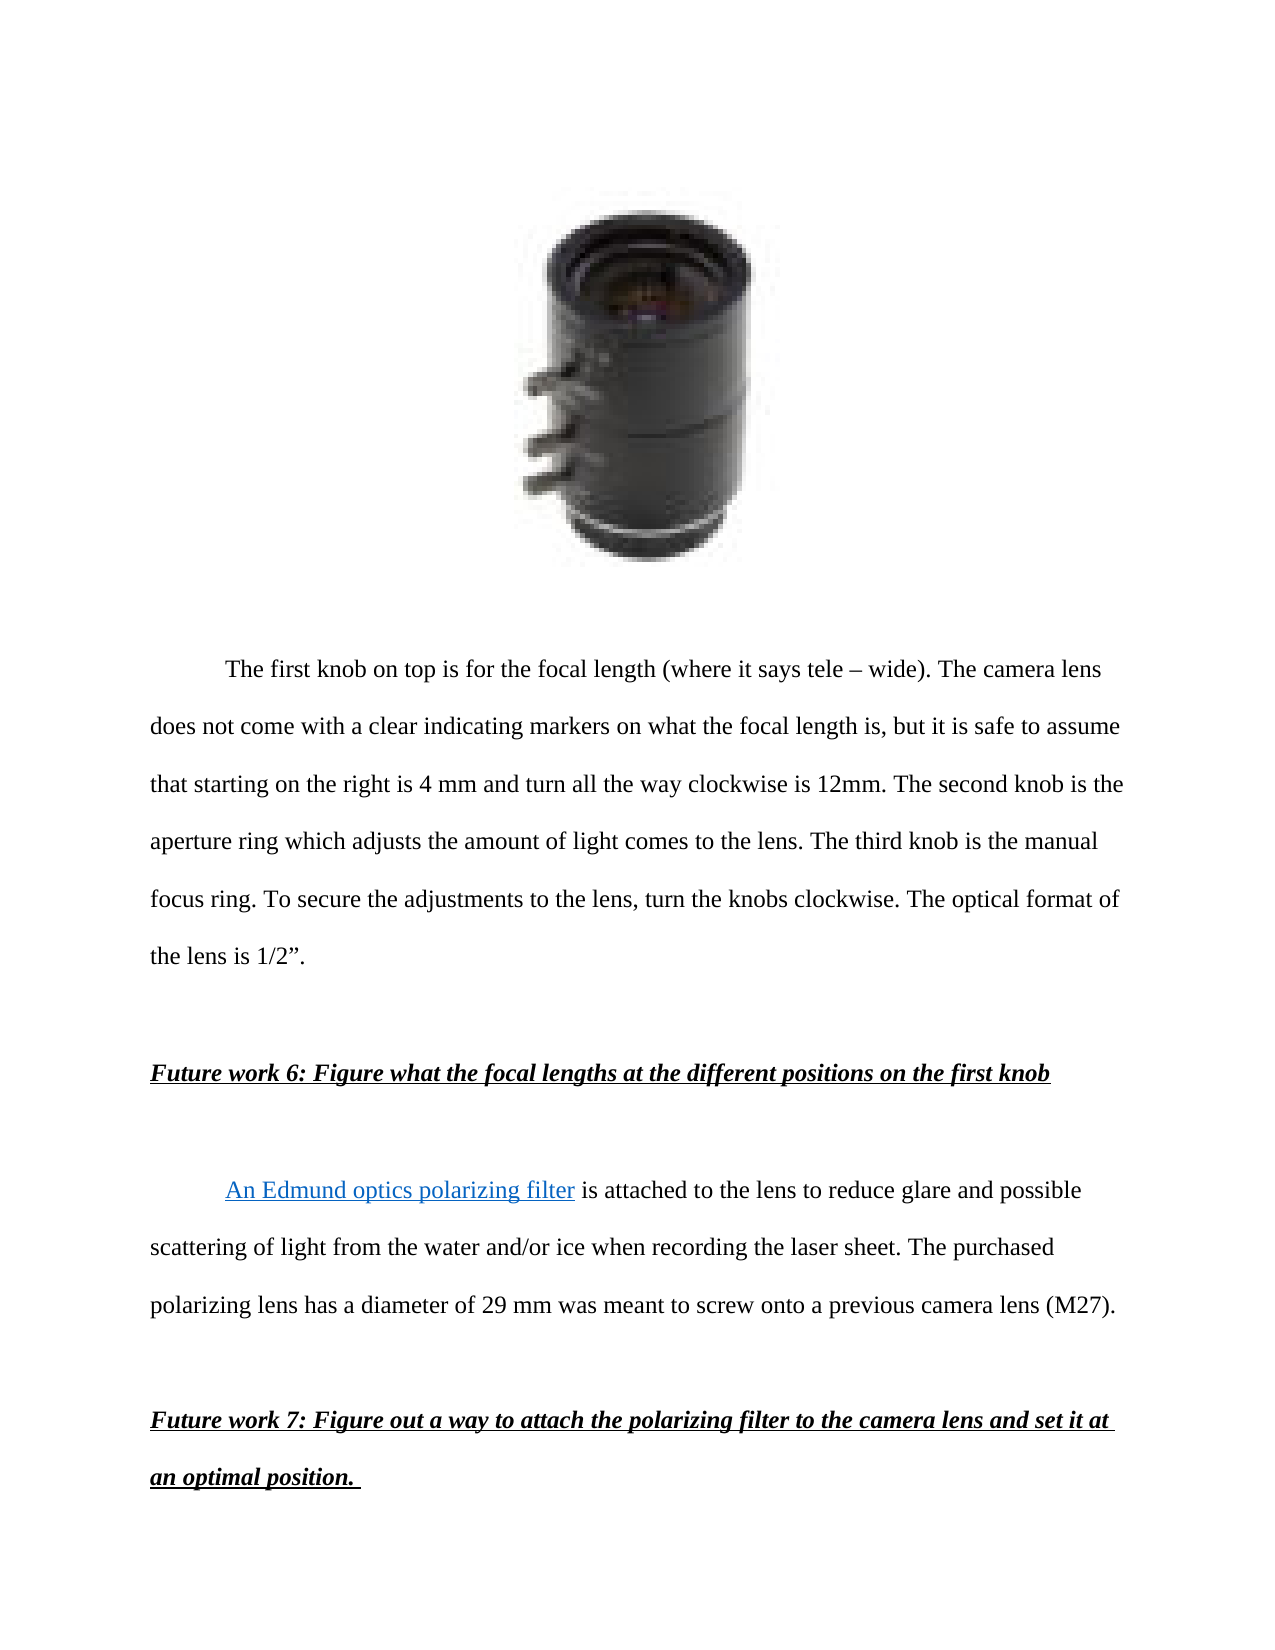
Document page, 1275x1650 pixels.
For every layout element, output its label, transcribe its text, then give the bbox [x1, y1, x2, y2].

text Future work 6: Figure what the focal lengths at the different positions on the first knob [150, 1058, 1125, 1087]
text An Edmund optics polarizing filter is attached to the lens to reduce glare and possible scattering of light from the water and/or ice when recording the laser sheet. The purchased polarizing lens has a diameter of 29 mm was meant to screw onto a previous camera lens (M27). [150, 1175, 1125, 1318]
text The first knob on top is for the focal length (where it says tele – wide). The camera lens does not come with a clear indicating markers on what the focal length is, but it is safe to assume that starting on the right is 4 mm and turn all the way clockwise is 12mm. The second knob is the aperture ring which adjusts the amount of light comes to the lens. The third knob is the manual focus ring. To secure the adjustments to the lens, turn the knobs clockwise. The optical format of the lens is 1/2”. [150, 654, 1125, 970]
picture [401, 150, 874, 624]
text Future work 7: Figure out a way to attach the polarizing filter to the camera lens and set it at an optimal position. [150, 1405, 1125, 1491]
